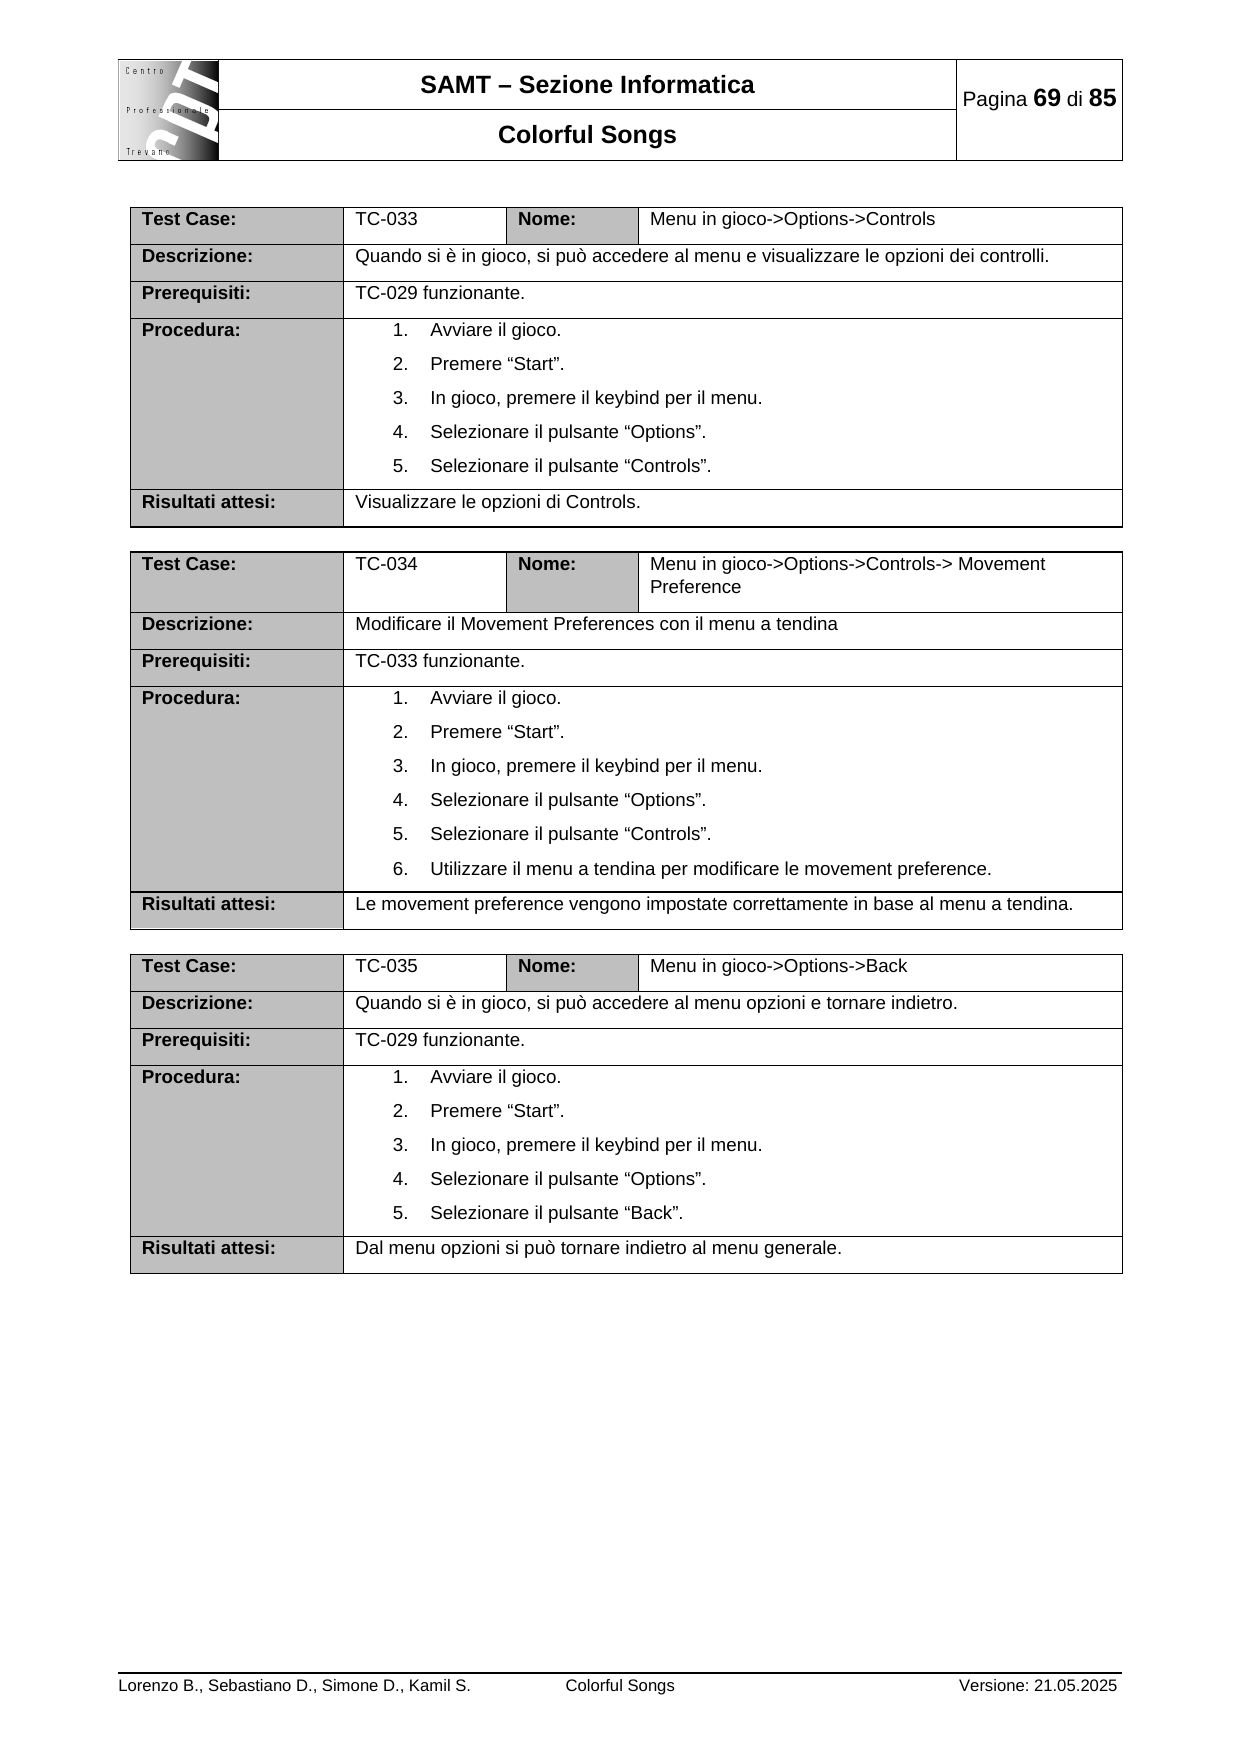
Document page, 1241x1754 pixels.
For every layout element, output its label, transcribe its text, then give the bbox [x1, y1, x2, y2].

table_cell Le movement preference vengono impostate correttamente in base al menu a tendina. [344, 893, 1122, 928]
table_cell Risultati attesi: [131, 1237, 343, 1273]
table_cell Procedura: [131, 687, 343, 891]
table_cell Descrizione: [131, 245, 343, 281]
table_header Menu in gioco->Options->Back [639, 955, 1122, 991]
table_header Nome: [507, 955, 638, 991]
table_cell Procedura: [131, 319, 343, 489]
table_cell Procedura: [131, 1066, 343, 1236]
table_header TC-034 [344, 553, 506, 612]
table_header TC-035 [344, 955, 506, 991]
table_cell Descrizione: [131, 613, 343, 649]
table_cell Prerequisiti: [131, 1029, 343, 1065]
table_cell TC-029 funzionante. [344, 1029, 1122, 1065]
table_cell Risultati attesi: [131, 893, 343, 928]
table_cell Quando si è in gioco, si può accedere al menu e visualizzare le opzioni dei controlli. [344, 245, 1122, 281]
picture [118, 60, 219, 160]
table_cell Risultati attesi: [131, 490, 343, 526]
table_cell Avviare il gioco. Premere “Start”. In gioco, premere il keybind per il menu. Selezionare il pulsante “Options”. Selezionare il pulsante “Controls”. Utilizzare il menu a tendina per modificare le movement preference. [344, 687, 1122, 891]
table_cell Prerequisiti: [131, 650, 343, 686]
table_cell Modificare il Movement Preferences con il menu a tendina [344, 613, 1122, 649]
table_cell TC-029 funzionante. [344, 282, 1122, 318]
table_cell TC-033 funzionante. [344, 650, 1122, 686]
table_cell Avviare il gioco. Premere “Start”. In gioco, premere il keybind per il menu. Selezionare il pulsante “Options”. Selezionare il pulsante “Back”. [344, 1066, 1122, 1236]
table_header Nome: [507, 208, 638, 244]
table_cell Avviare il gioco. Premere “Start”. In gioco, premere il keybind per il menu. Selezionare il pulsante “Options”. Selezionare il pulsante “Controls”. [344, 319, 1122, 489]
table_cell Prerequisiti: [131, 282, 343, 318]
table_cell Visualizzare le opzioni di Controls. [344, 490, 1122, 526]
table_header TC-033 [344, 208, 506, 244]
table_header Test Case: [131, 553, 343, 612]
table_header Test Case: [131, 955, 343, 991]
table_header Menu in gioco->Options->Controls [639, 208, 1122, 244]
table_cell Quando si è in gioco, si può accedere al menu opzioni e tornare indietro. [344, 992, 1122, 1028]
table_header Nome: [507, 553, 638, 612]
table_cell Dal menu opzioni si può tornare indietro al menu generale. [344, 1237, 1122, 1273]
table_cell Descrizione: [131, 992, 343, 1028]
table_header Test Case: [131, 208, 343, 244]
table_header Menu in gioco->Options->Controls-> Movement Preference [639, 553, 1122, 612]
